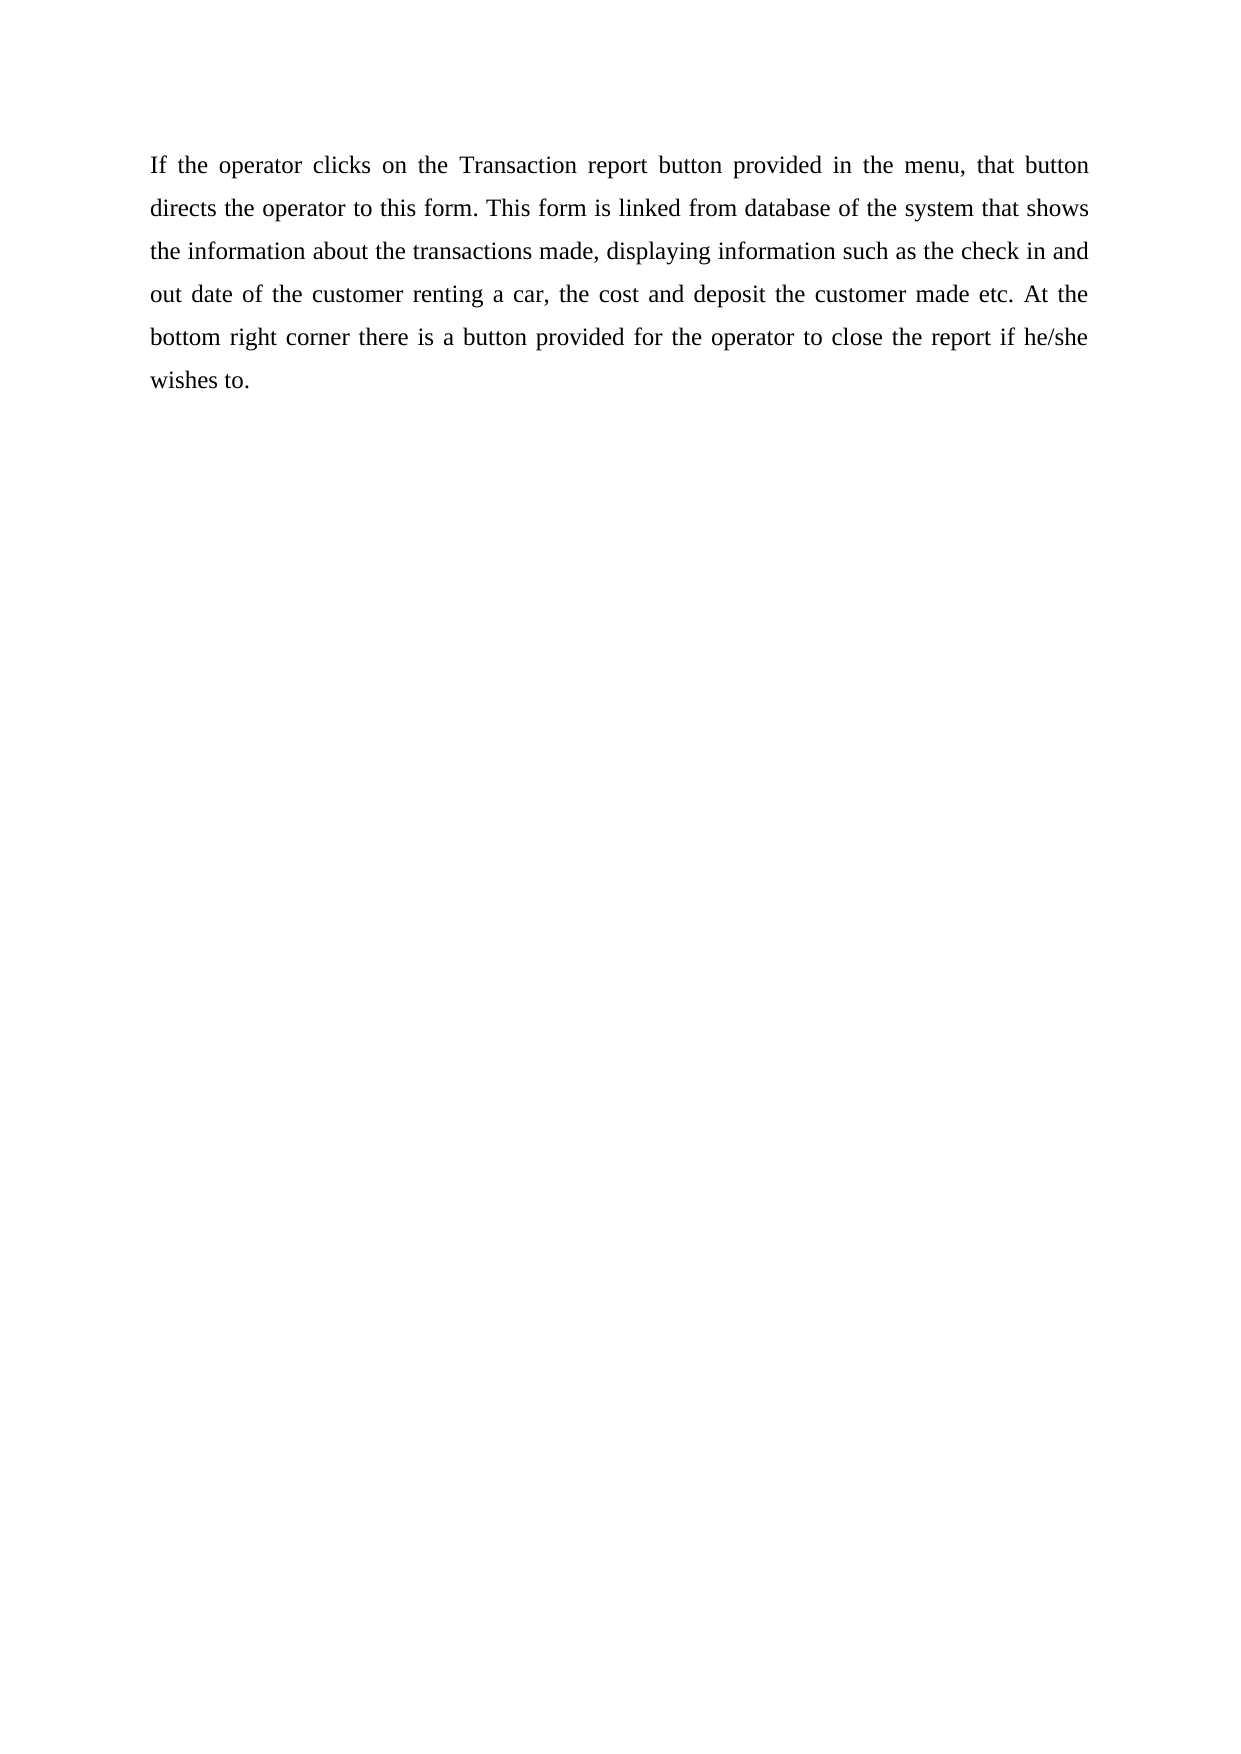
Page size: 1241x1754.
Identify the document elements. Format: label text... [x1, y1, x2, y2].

text If the operator clicks on the Transaction report button provided in the menu, that button directs the operator to this form. This form is linked from database of the system that shows the information about the transactions made, displaying information such as the check in and out date of the customer renting a car, the cost and deposit the customer made etc. At the bottom right corner there is a button provided for the operator to close the report if he/she wishes to. [150, 150, 1090, 394]
